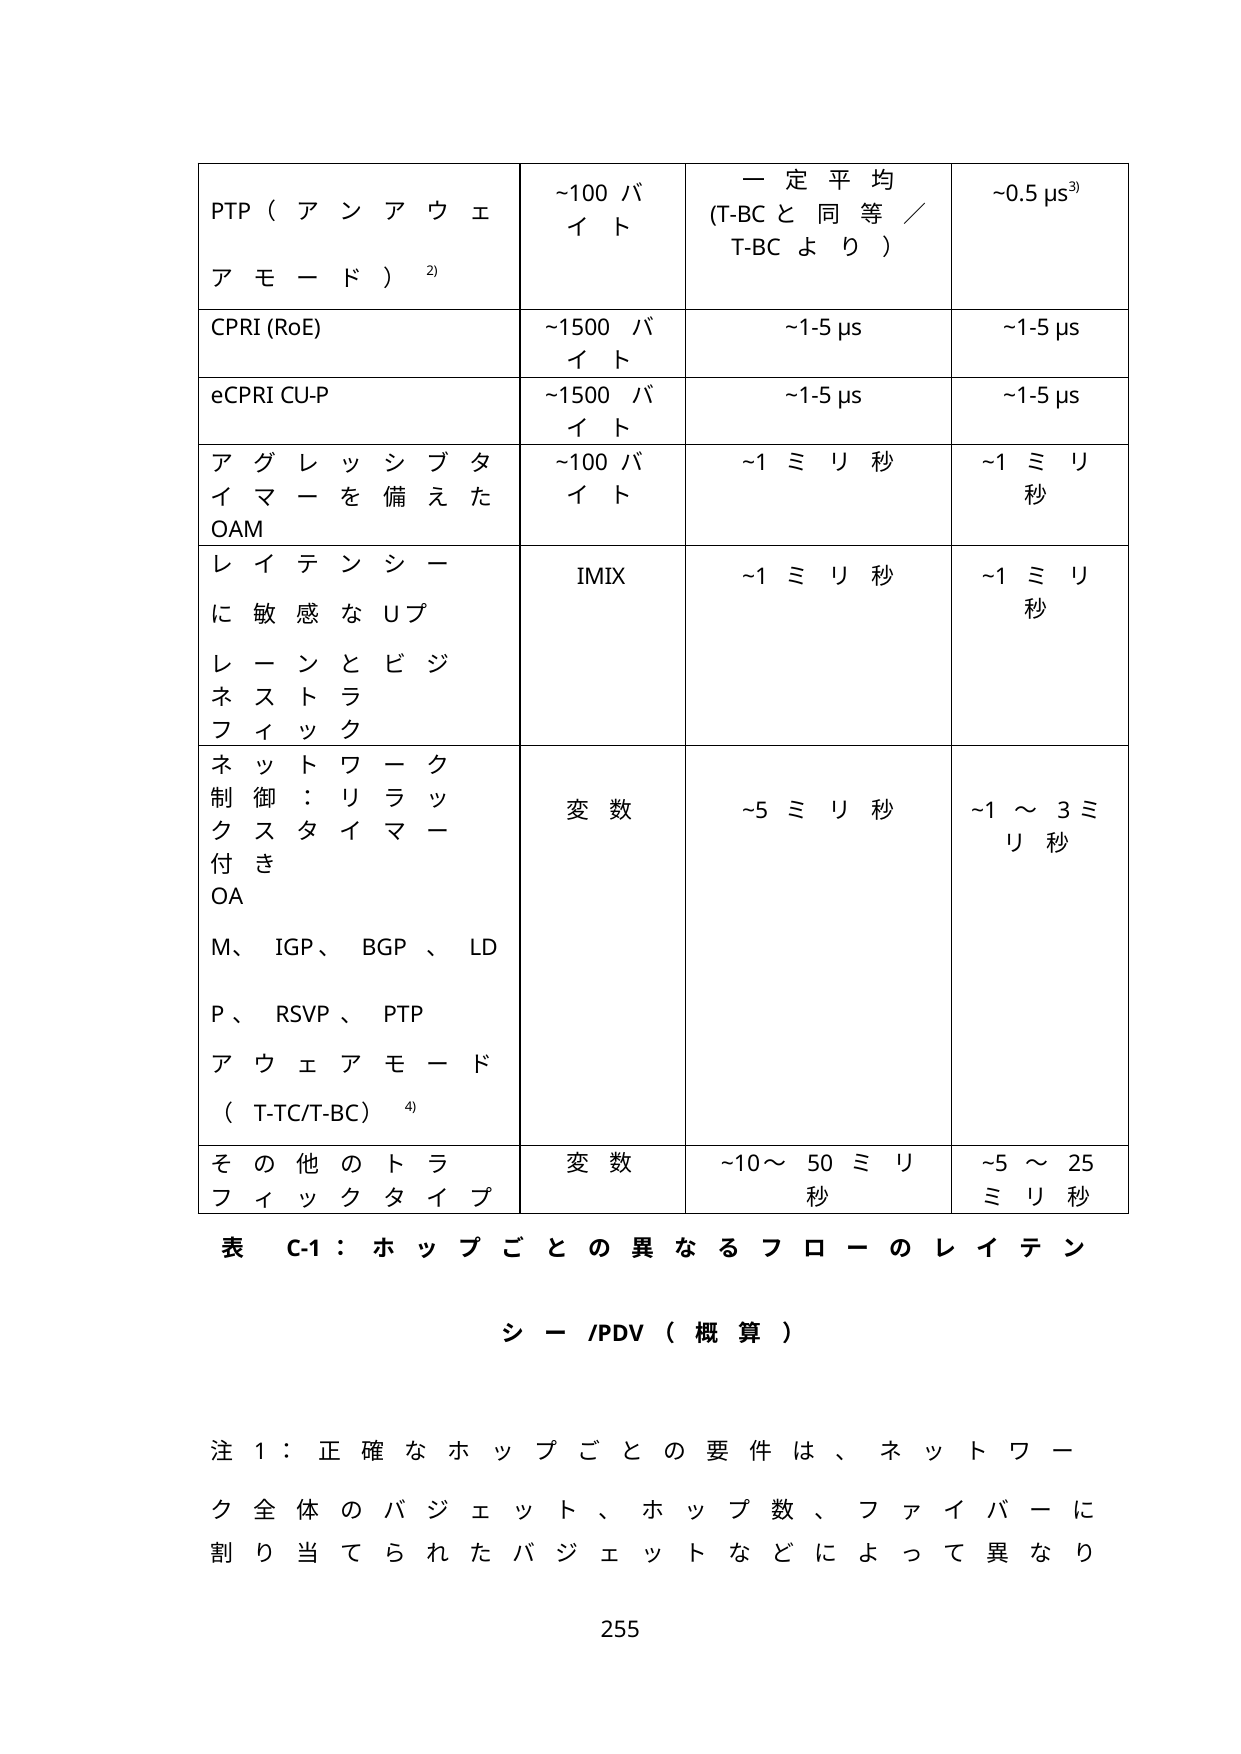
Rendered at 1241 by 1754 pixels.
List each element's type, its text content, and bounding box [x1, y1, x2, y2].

table_cell ~1-5 µs [686, 378, 951, 444]
table_cell ~100バイト [521, 164, 685, 309]
table_cell eCPRI CU-P [199, 378, 519, 444]
table_cell ネットワーク制御：リラックスタイマー付きOAM、IGP、BGP、LDP、RSVP、PTP アウェアモード（T-TC/T-BC）4) [199, 746, 519, 1145]
table_cell ~1ミリ秒 [952, 445, 1128, 545]
table_cell ~1ミリ秒 [952, 546, 1128, 745]
table_cell ~100バイト [521, 445, 685, 545]
table_cell アグレッシブタイマーを備えたOAM [199, 445, 519, 545]
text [192, 1416, 1116, 1568]
table_cell 変数 [521, 1146, 685, 1213]
text 表 C-1：ホップごとの異なるフローのレイテンシー/PDV（概算） [192, 1214, 1116, 1365]
table_cell レイテンシーに敏感なUプレーンとビジネストラフィック [199, 546, 519, 745]
table_cell ~5ミリ秒 [686, 746, 951, 1145]
table_cell ~1500バイト [521, 378, 685, 444]
table_cell 変数 [521, 746, 685, 1145]
table_cell ~1ミリ秒 [686, 546, 951, 745]
table_cell ~1～3ミリ秒 [952, 746, 1128, 1145]
table_cell 一定平均 (T-BCと同等／T-BCより） [686, 164, 951, 309]
table_cell PTP（アンアウェアモード）2) [199, 164, 519, 309]
table_cell その他のトラフィックタイプ [199, 1146, 519, 1213]
table_cell IMIX [521, 546, 685, 745]
table_cell CPRI (RoE) [199, 310, 519, 377]
table_cell ~1ミリ秒 [686, 445, 951, 545]
table_cell ~1500バイト [521, 310, 685, 377]
table_cell ~1-5 µs [952, 310, 1128, 377]
table_cell ~1-5 µs [952, 378, 1128, 444]
table_cell ~10～50ミリ秒 [686, 1146, 951, 1213]
table_cell ~0.5 µs3) [952, 164, 1128, 309]
table_cell ~1-5 µs [686, 310, 951, 377]
table_cell ~5～25ミリ秒 [952, 1146, 1128, 1213]
